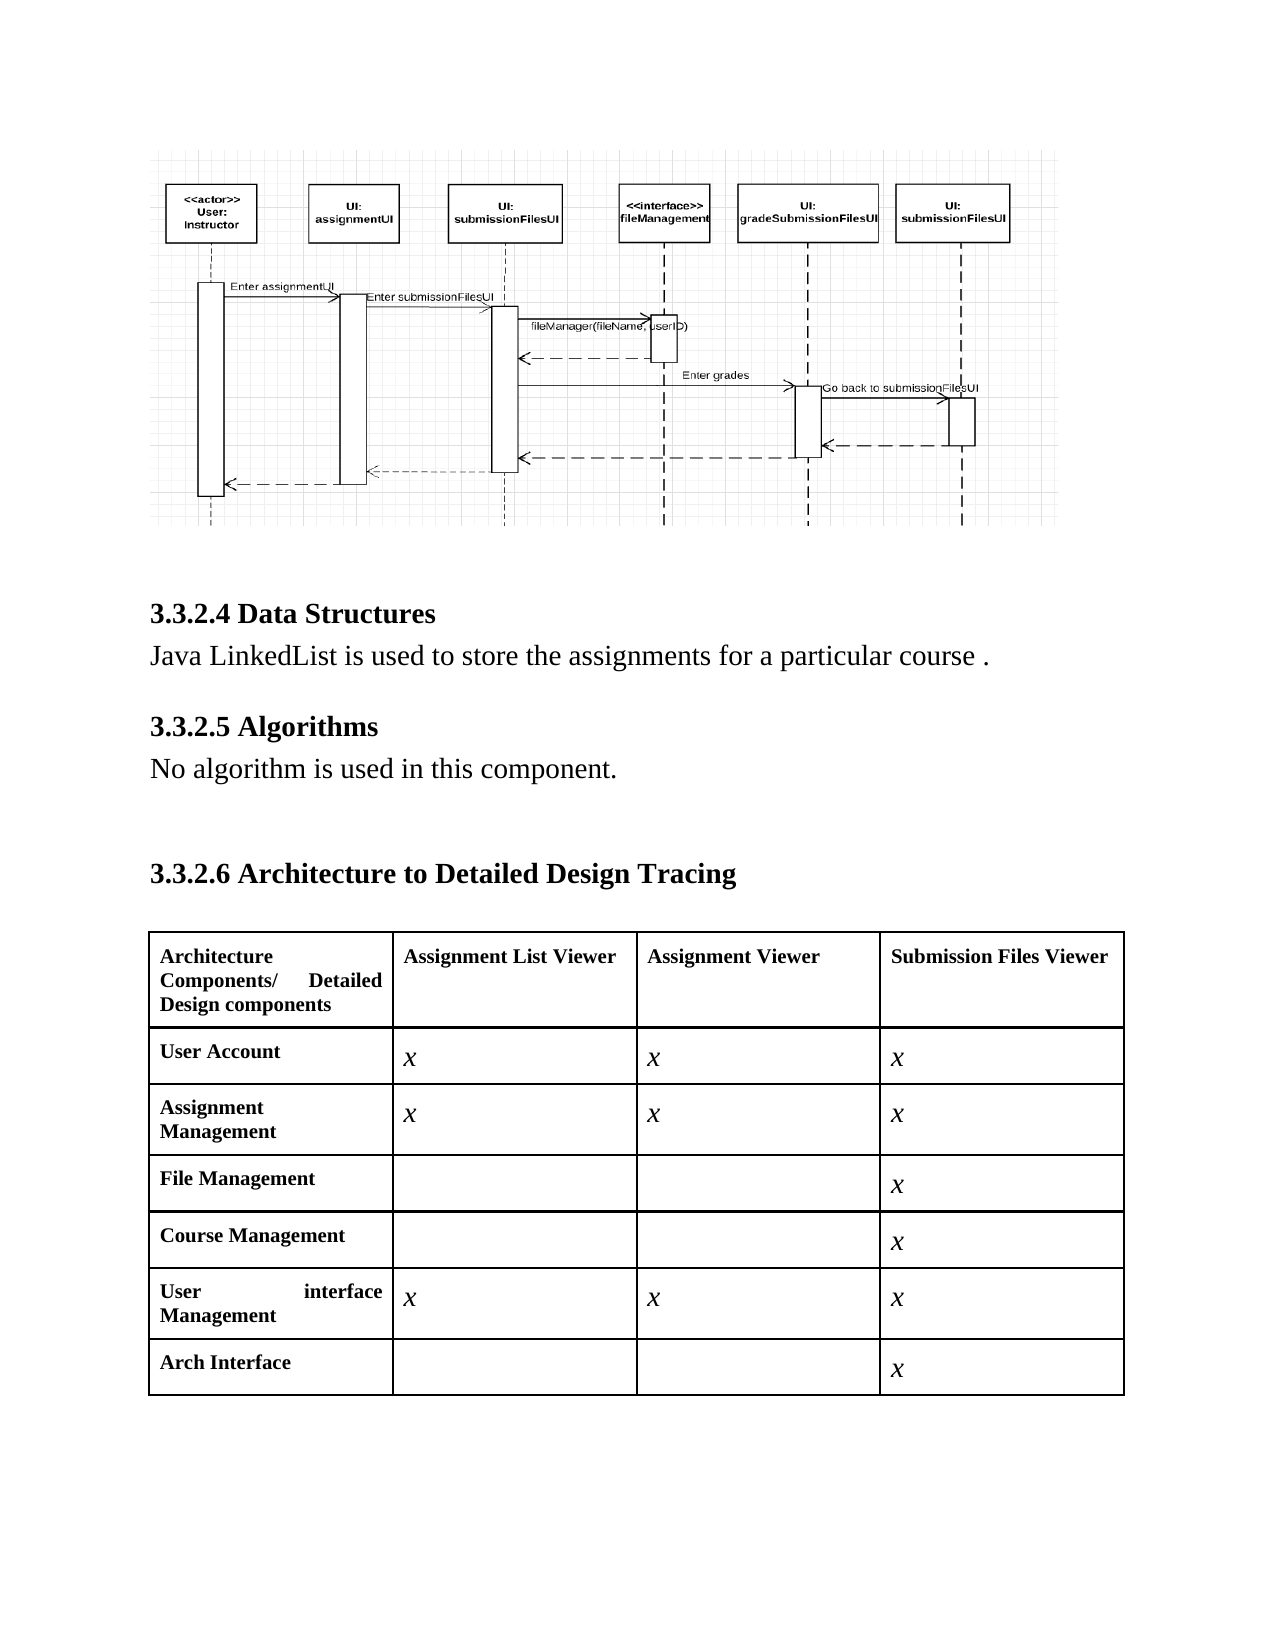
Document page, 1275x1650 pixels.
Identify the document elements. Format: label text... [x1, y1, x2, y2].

table_cell x [394, 1269, 636, 1338]
table_cell x [881, 1340, 1123, 1394]
table_cell x [881, 1269, 1123, 1338]
table_cell x [881, 1029, 1123, 1083]
table_cell [394, 1340, 636, 1394]
table_header Architecture Components/ Detailed Design components [150, 933, 392, 1026]
table_cell x [881, 1085, 1123, 1154]
table_cell x [881, 1213, 1123, 1267]
subtitle 3.3.2.4 Data Structures [150, 596, 1125, 630]
table_cell [394, 1213, 636, 1267]
table_cell x [638, 1269, 879, 1338]
table_cell x [638, 1029, 879, 1083]
table_cell x [394, 1029, 636, 1083]
subtitle 3.3.2.5 Algorithms [150, 709, 1125, 743]
table_cell Assignment Management [150, 1085, 392, 1154]
table_cell Arch Interface [150, 1340, 392, 1394]
table_header Assignment List Viewer [394, 933, 636, 1026]
text Java LinkedList is used to store the assignments for a particular course . [150, 638, 1125, 672]
table_cell Course Management [150, 1213, 392, 1267]
table_cell [638, 1340, 879, 1394]
table_cell x [881, 1156, 1123, 1210]
table_cell User interface Management [150, 1269, 392, 1338]
table_header Assignment Viewer [638, 933, 879, 1026]
table_cell x [638, 1085, 879, 1154]
table_cell [394, 1156, 636, 1210]
text No algorithm is used in this component. [150, 751, 1125, 785]
table_cell [638, 1213, 879, 1267]
picture [150, 150, 1059, 526]
subtitle 3.3.2.6 Architecture to Detailed Design Tracing [150, 856, 1125, 889]
table_cell User Account [150, 1029, 392, 1083]
table_header Submission Files Viewer [881, 933, 1123, 1026]
table_cell File Management [150, 1156, 392, 1210]
table_cell x [394, 1085, 636, 1154]
table_cell [638, 1156, 879, 1210]
